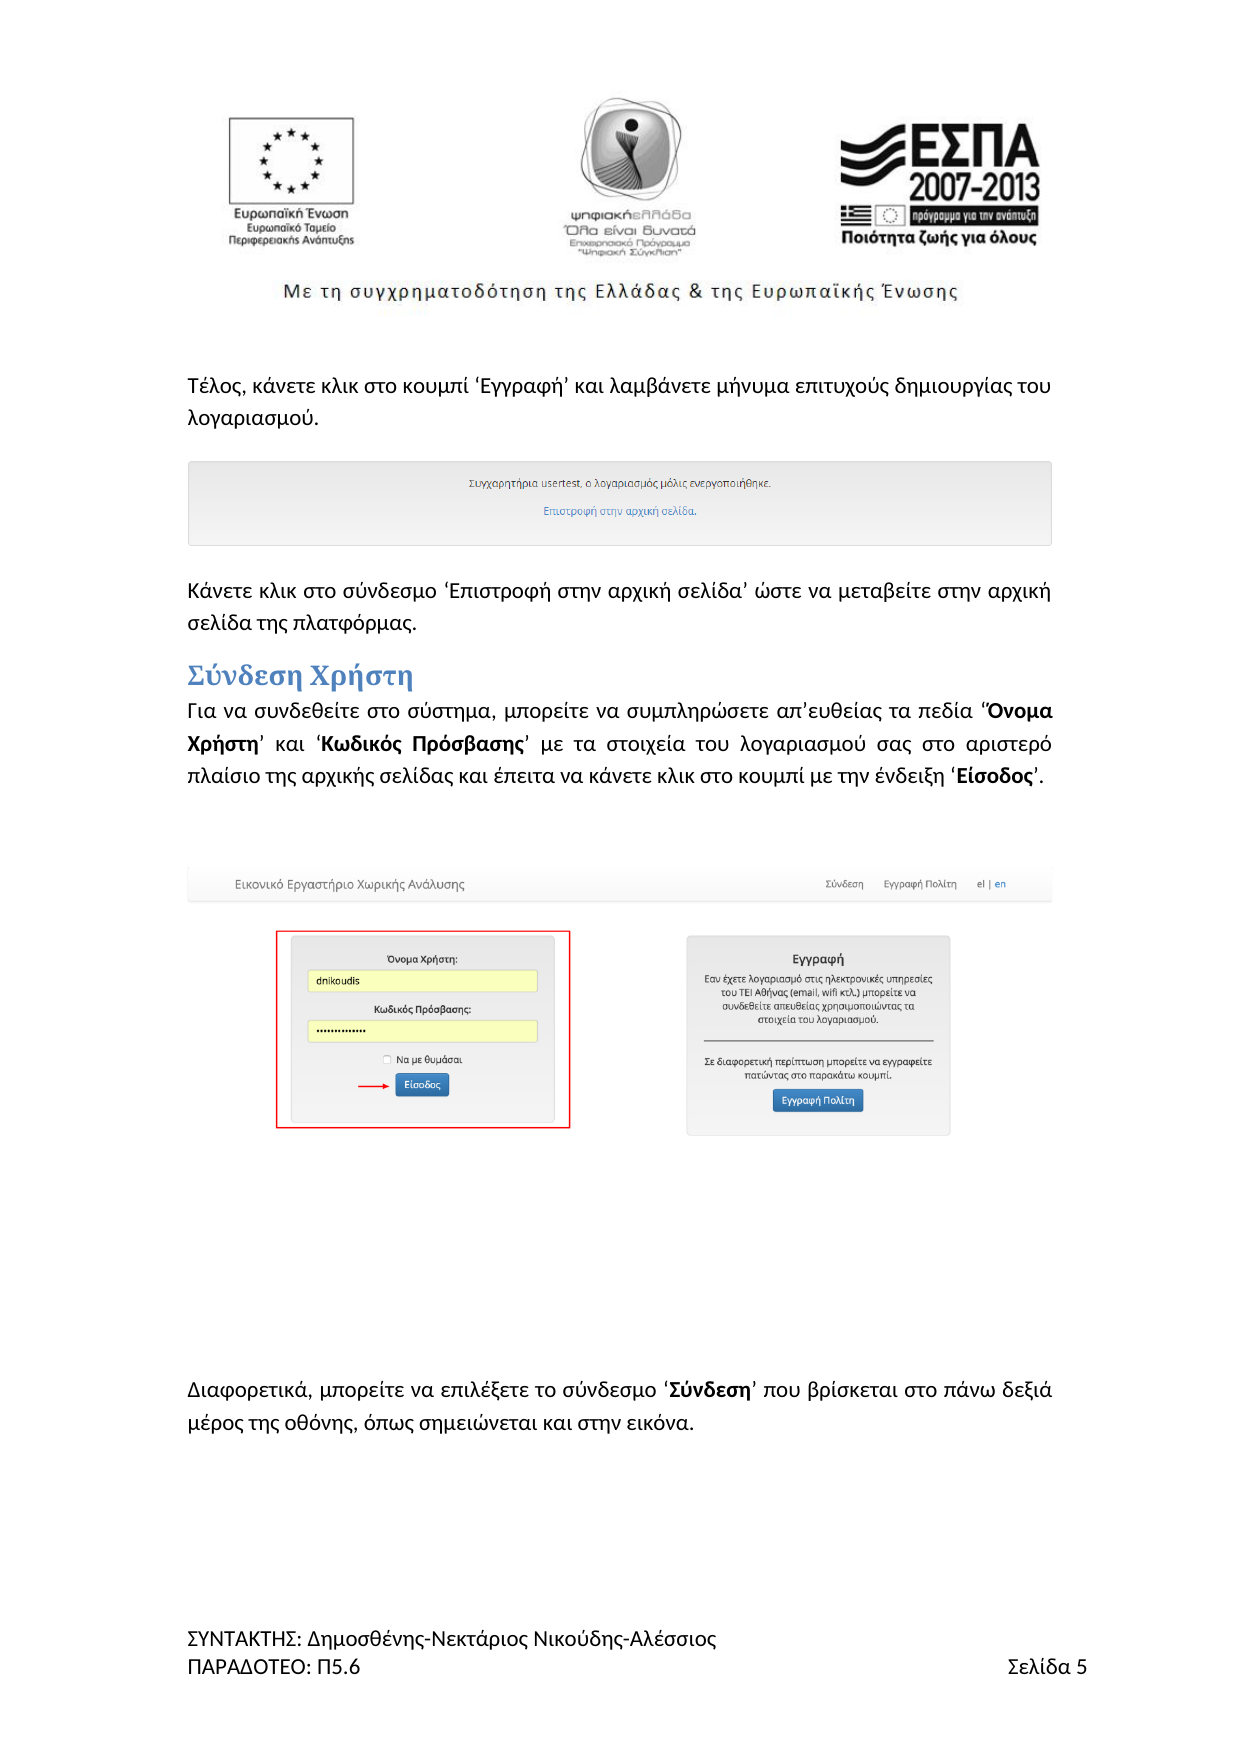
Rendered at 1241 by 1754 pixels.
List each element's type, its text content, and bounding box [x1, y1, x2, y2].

text Διαφορετικά, μπορείτε να επιλέξετε το σύνδεσμο ‘Σύνδεση’ που βρίσκεται στο πάνω δεξιά μέρος της οθόνης, όπως σημειώνεται και στην εικόνα. [187, 1375, 1053, 1436]
text Κάνετε κλικ στο σύνδεσμο ‘Επιστροφή στην αρχική σελίδα’ ώστε να μεταβείτε στην αρχική σελίδα της πλατφόρμας. [187, 576, 1053, 636]
picture [187, 460, 1053, 547]
picture [187, 73, 1088, 343]
text Για να συνδεθείτε στο σύστημα, μπορείτε να συμπληρώσετε απ’ευθείας τα πεδία ‘Όνομα Χρήστη’ και ‘Κωδικός Πρόσβασης’ με τα στοιχεία του λογαριασμού σας στο αριστερό πλαίσιο της αρχικής σελίδας και έπειτα να κάνετε κλικ στο κουμπί με την ένδειξη ‘Είσοδος’. [187, 697, 1053, 789]
subtitle Σύνδεση Χρήστη [187, 661, 1053, 692]
text Τέλος, κάνετε κλικ στο κουμπί ‘Εγγραφή’ και λαμβάνετε μήνυμα επιτυχούς δημιουργίας του λογαριασμού. [187, 371, 1053, 431]
picture [187, 867, 1053, 1298]
